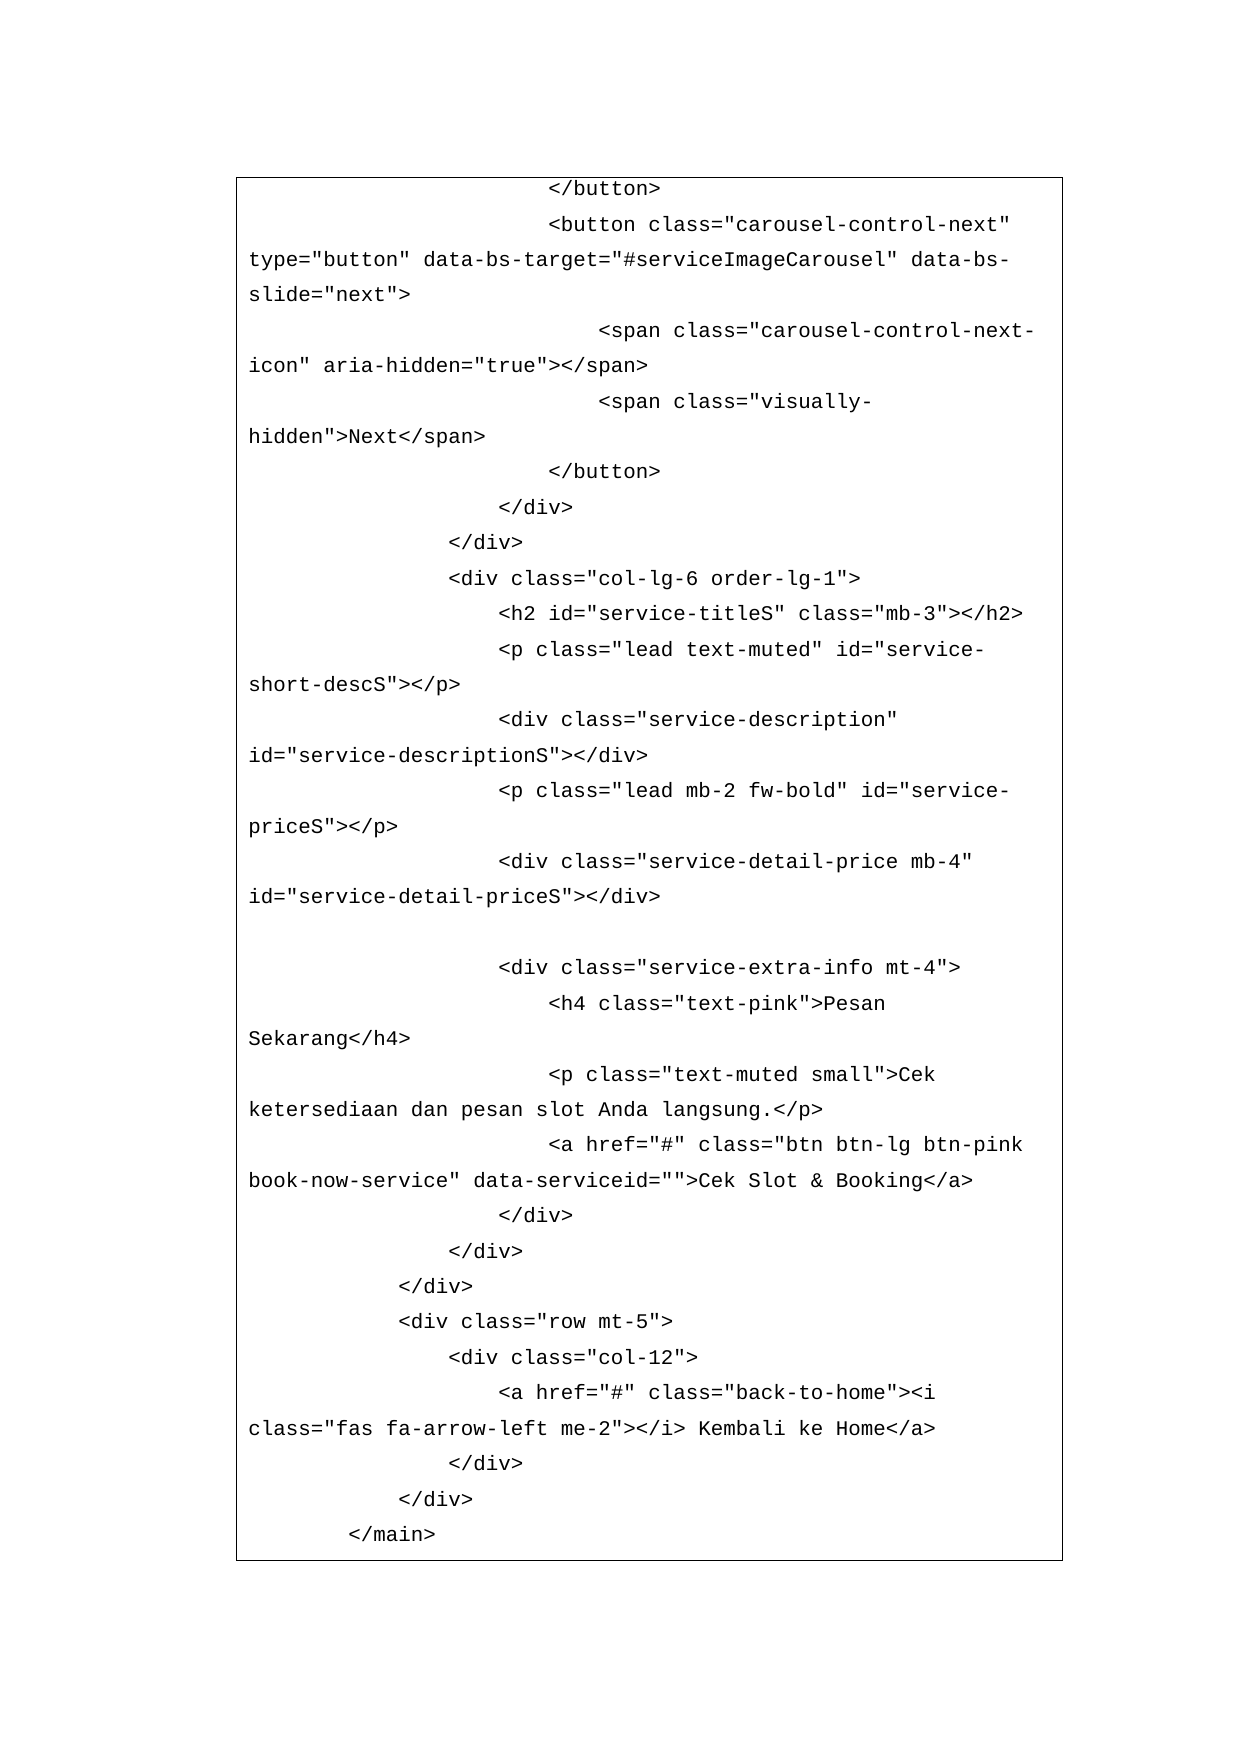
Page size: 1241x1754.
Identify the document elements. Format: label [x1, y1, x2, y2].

table_header [237, 178, 1062, 1560]
